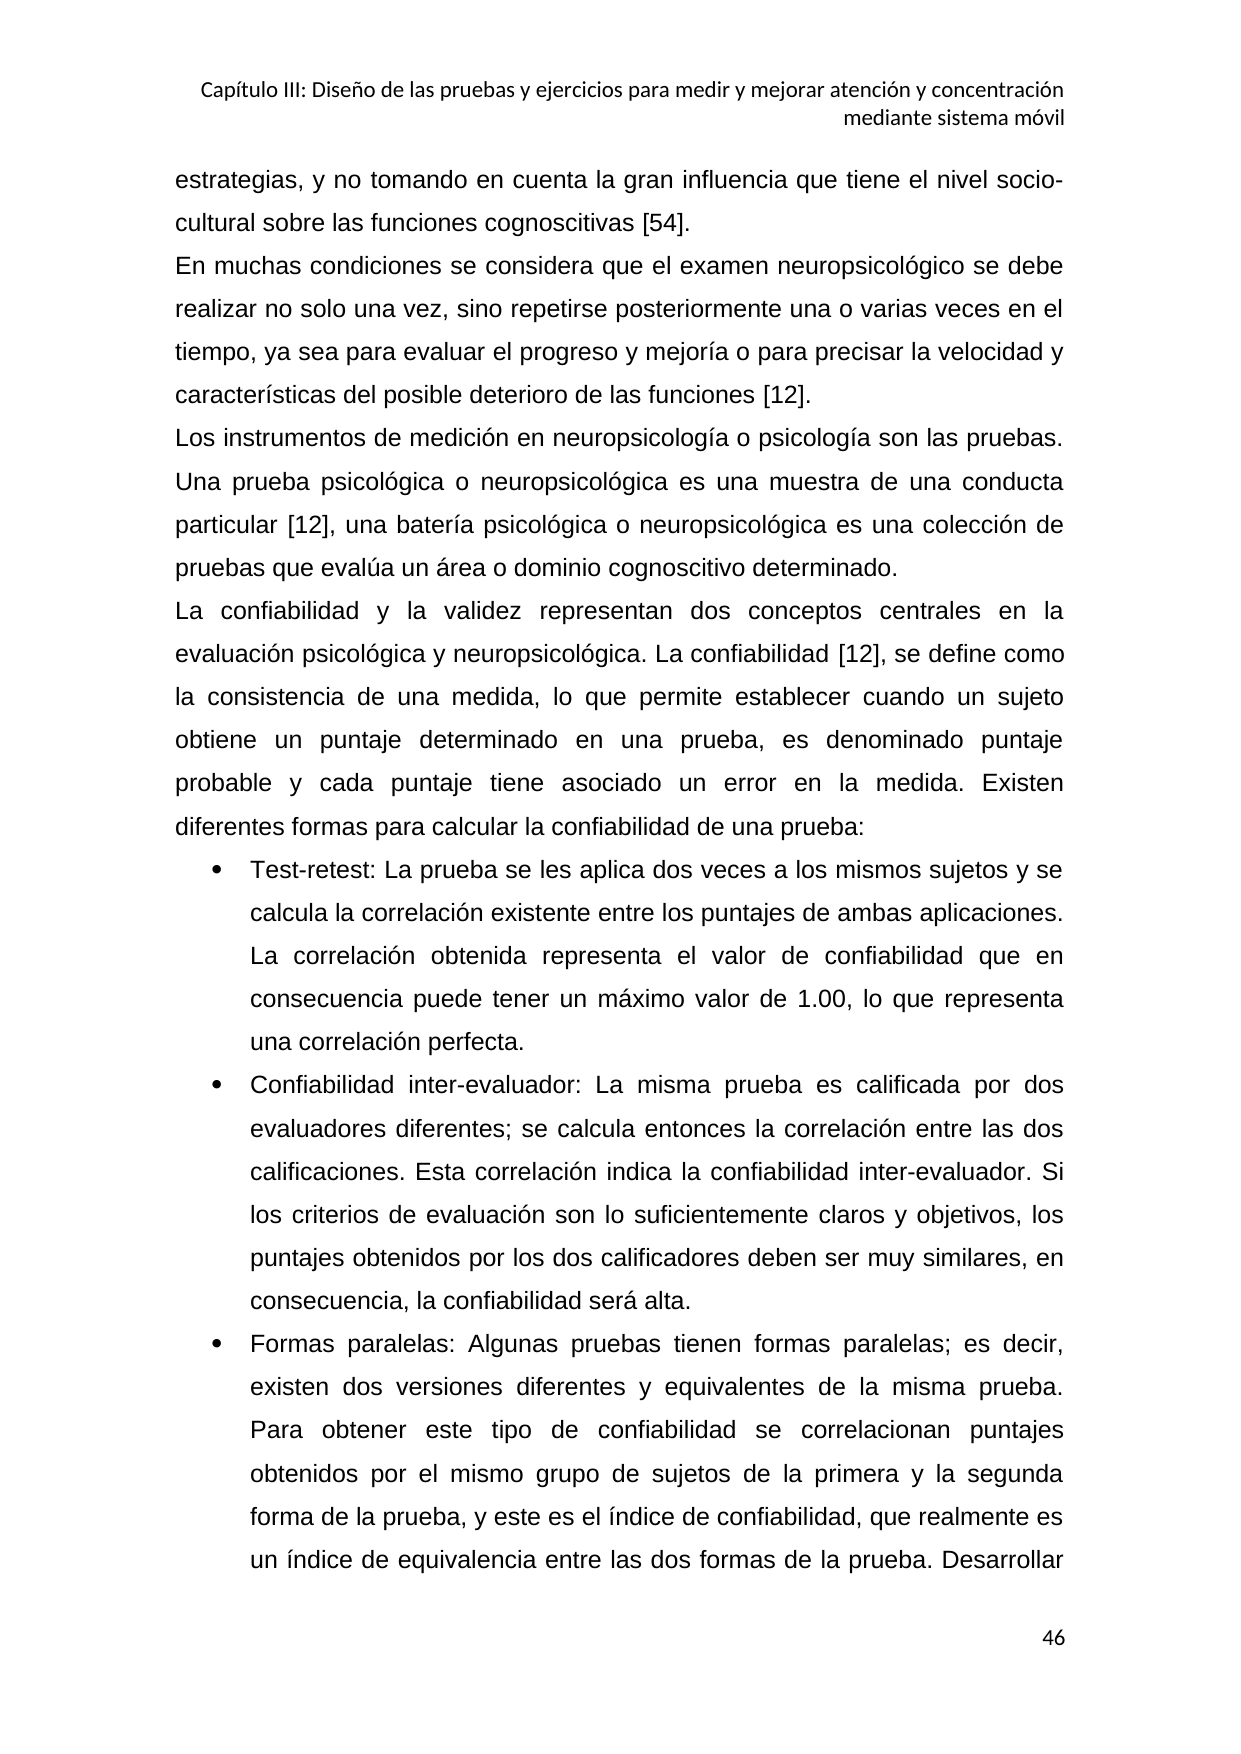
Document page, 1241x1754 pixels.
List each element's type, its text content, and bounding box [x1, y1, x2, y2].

list Confiabilidad inter-evaluador: La misma prueba es calificada por dos evaluadores diferentes; se calcula entonces la correlación entre las dos calificaciones. Esta correlación indica la confiabilidad inter-evaluador. Si los criterios de evaluación son lo suficientemente claros y objetivos, los puntajes obtenidos por los dos calificadores deben ser muy similares, en consecuencia, la confiabilidad será alta. [212, 1070, 1065, 1315]
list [212, 1329, 1065, 1574]
text En muchas condiciones se considera que el examen neuropsicológico se debe realizar no solo una vez, sino repetirse posteriormente una o varias veces en el tiempo, ya sea para evaluar el progreso y mejoría o para precisar la velocidad y características del posible deterioro de las funciones . [175, 251, 1065, 409]
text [175, 164, 1065, 236]
list Test-retest: La prueba se les aplica dos veces a los mismos sujetos y se calcula la correlación existente entre los puntajes de ambas aplicaciones. La correlación obtenida representa el valor de confiabilidad que en consecuencia puede tener un máximo valor de 1.00, lo que representa una correlación perfecta. [212, 854, 1065, 1056]
text Los instrumentos de medición en neuropsicología o psicología son las pruebas. Una prueba psicológica o neuropsicológica es una muestra de una conducta particular , una batería psicológica o neuropsicológica es una colección de pruebas que evalúa un área o dominio cognoscitivo determinado. [175, 423, 1065, 581]
text La confiabilidad y la validez representan dos conceptos centrales en la evaluación psicológica y neuropsicológica. La confiabilidad , se define como la consistencia de una medida, lo que permite establecer cuando un sujeto obtiene un puntaje determinado en una prueba, es denominado puntaje probable y cada puntaje tiene asociado un error en la medida. Existen diferentes formas para calcular la confiabilidad de una prueba: [175, 596, 1065, 840]
